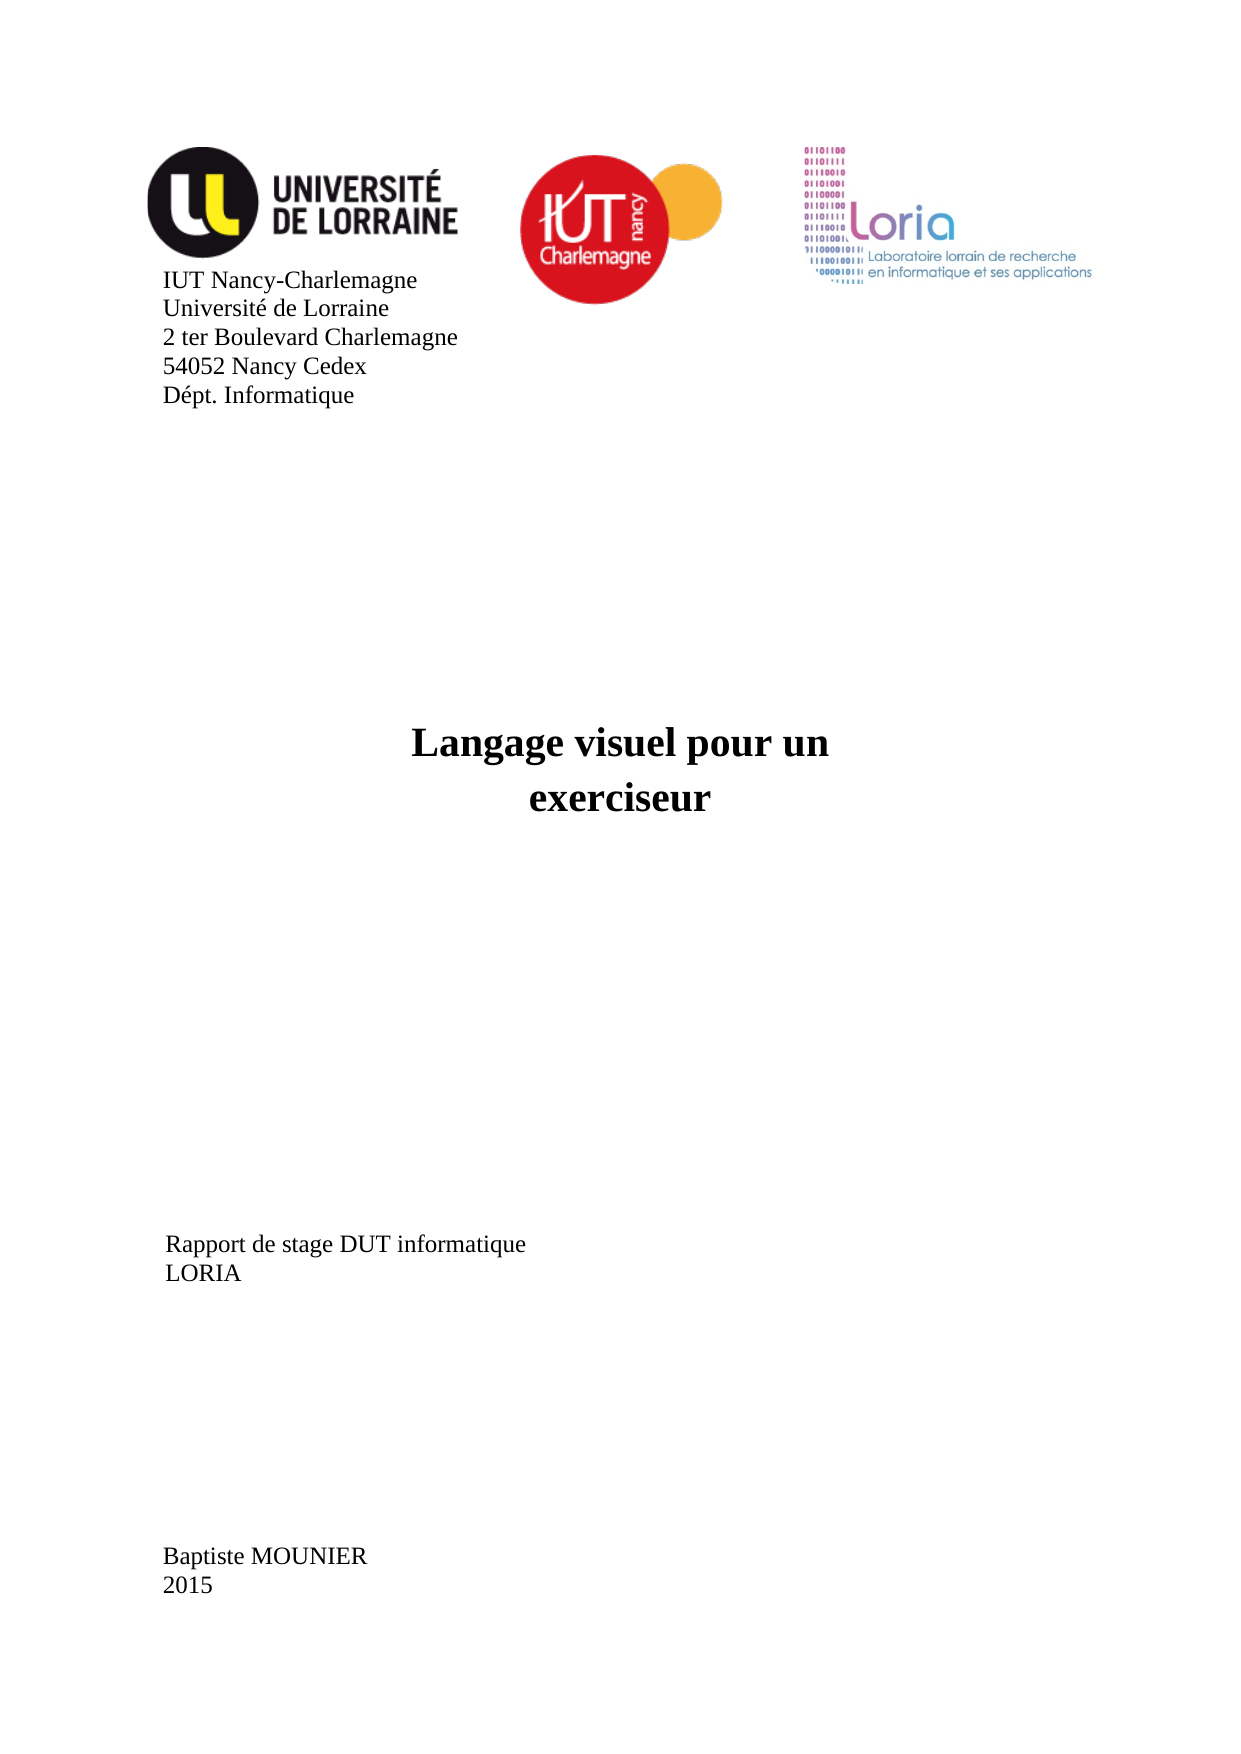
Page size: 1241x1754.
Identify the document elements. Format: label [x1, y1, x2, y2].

picture [804, 147, 1093, 284]
picture [147, 147, 465, 259]
picture [508, 147, 732, 316]
